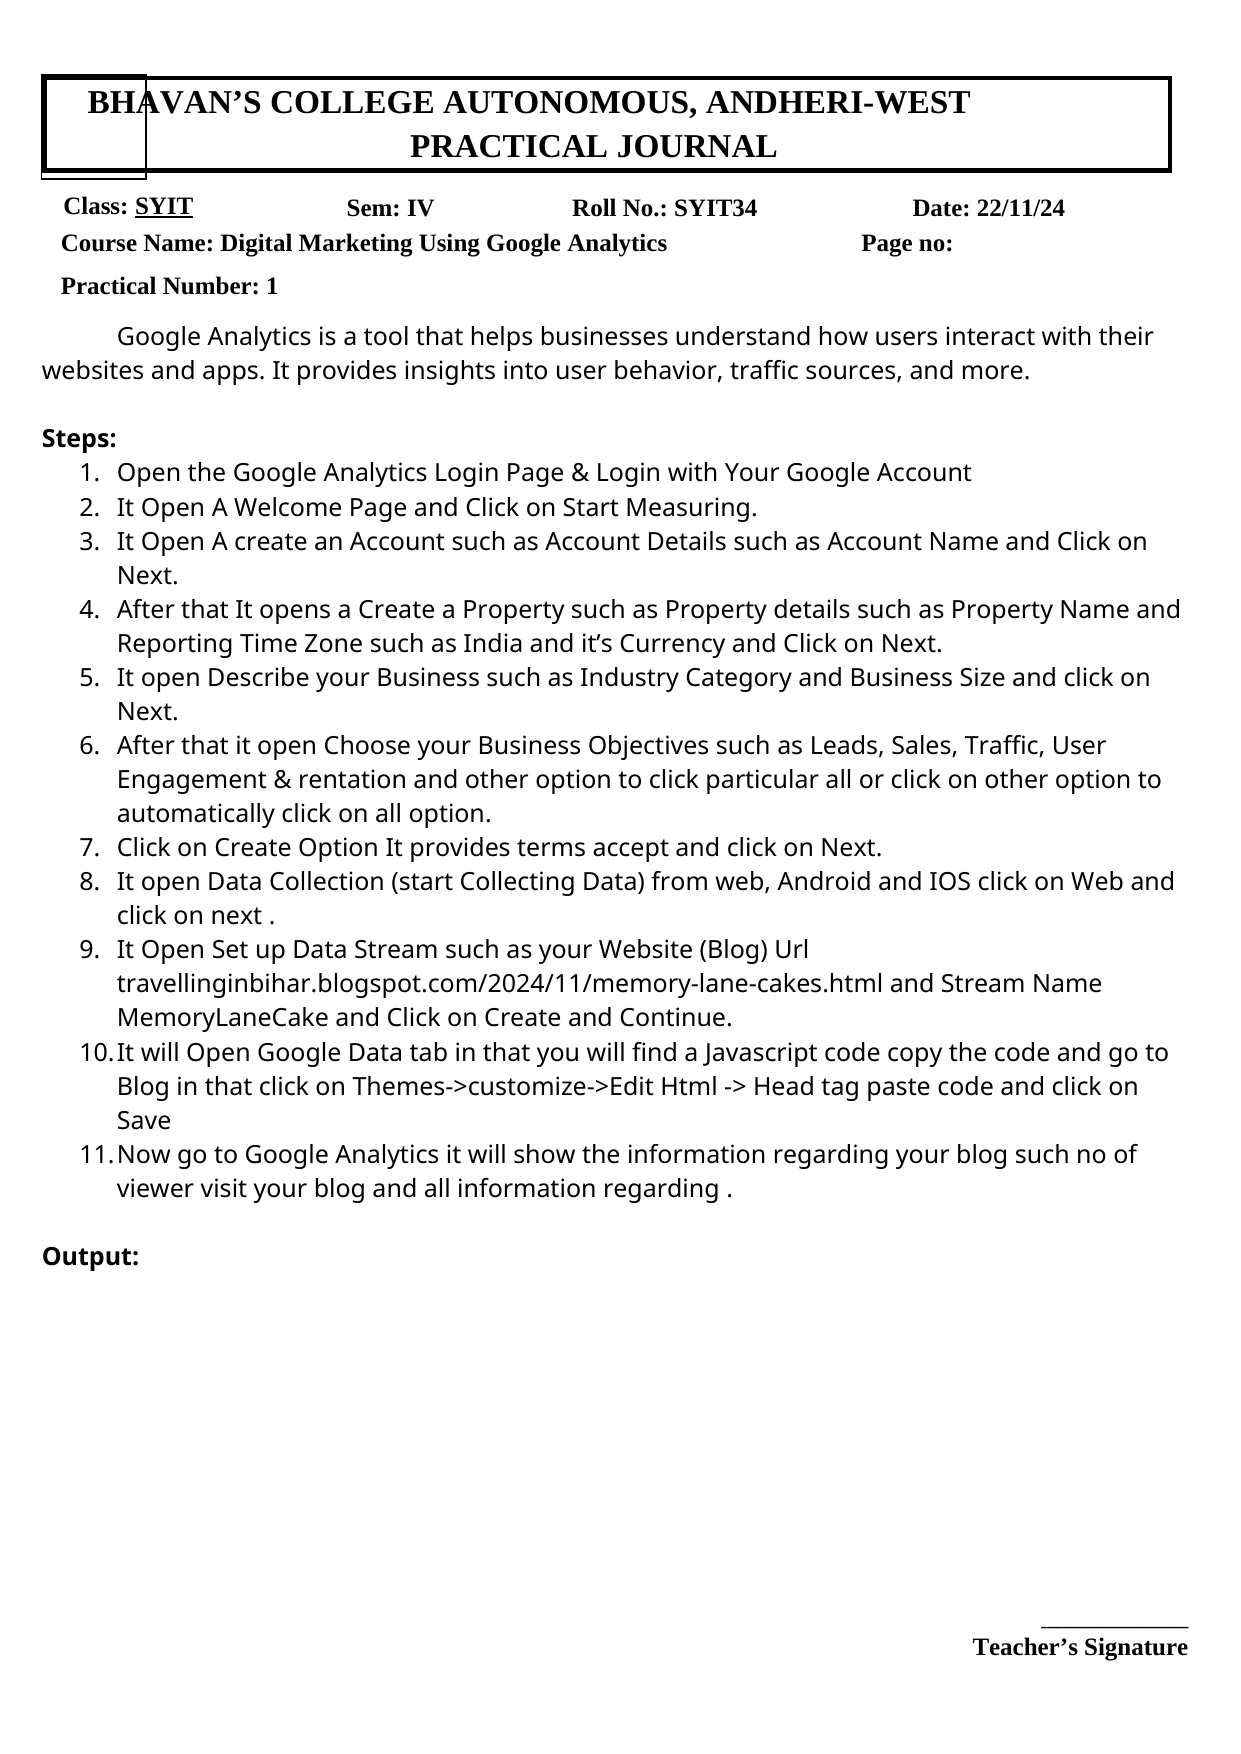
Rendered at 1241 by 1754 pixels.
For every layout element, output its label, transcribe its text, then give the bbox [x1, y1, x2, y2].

list It Open A create an Account such as Account Details such as Account Name and Click on Next. [79, 523, 1188, 591]
list It Open A Welcome Page and Click on Start Measuring. [79, 489, 1188, 523]
text Google Analytics is a tool that helps businesses understand how users interact with their websites and apps. It provides insights into user behavior, traffic sources, and more. [42, 319, 1188, 387]
text Output: [42, 1238, 1188, 1301]
list It open Data Collection (start Collecting Data) from web, Android and IOS click on Web and click on next . [79, 864, 1188, 932]
list It Open Set up Data Stream such as your Website (Blog) Url travellinginbihar.blogspot.com/2024/11/memory-lane-cakes.html and Stream Name MemoryLaneCake and Click on Create and Continue. [79, 932, 1188, 1034]
text Steps: [42, 421, 1188, 455]
list After that it open Choose your Business Objectives such as Leads, Sales, Traffic, User Engagement & rentation and other option to click particular all or click on other option to automatically click on all option. [79, 728, 1188, 830]
list After that It opens a Create a Property such as Property details such as Property Name and Reporting Time Zone such as India and it’s Currency and Click on Next. [79, 591, 1188, 659]
list It open Describe your Business such as Industry Category and Business Size and click on Next. [79, 659, 1188, 728]
list Now go to Google Analytics it will show the information regarding your blog such no of viewer visit your blog and all information regarding . [79, 1136, 1188, 1204]
list Open the Google Analytics Login Page & Login with Your Google Account [79, 455, 1188, 489]
list Click on Create Option It provides terms accept and click on Next. [79, 830, 1188, 864]
list It will Open Google Data tab in that you will find a Javascript code copy the code and go to Blog in that click on Themes->customize->Edit Html -> Head tag paste code and click on Save [79, 1034, 1188, 1136]
